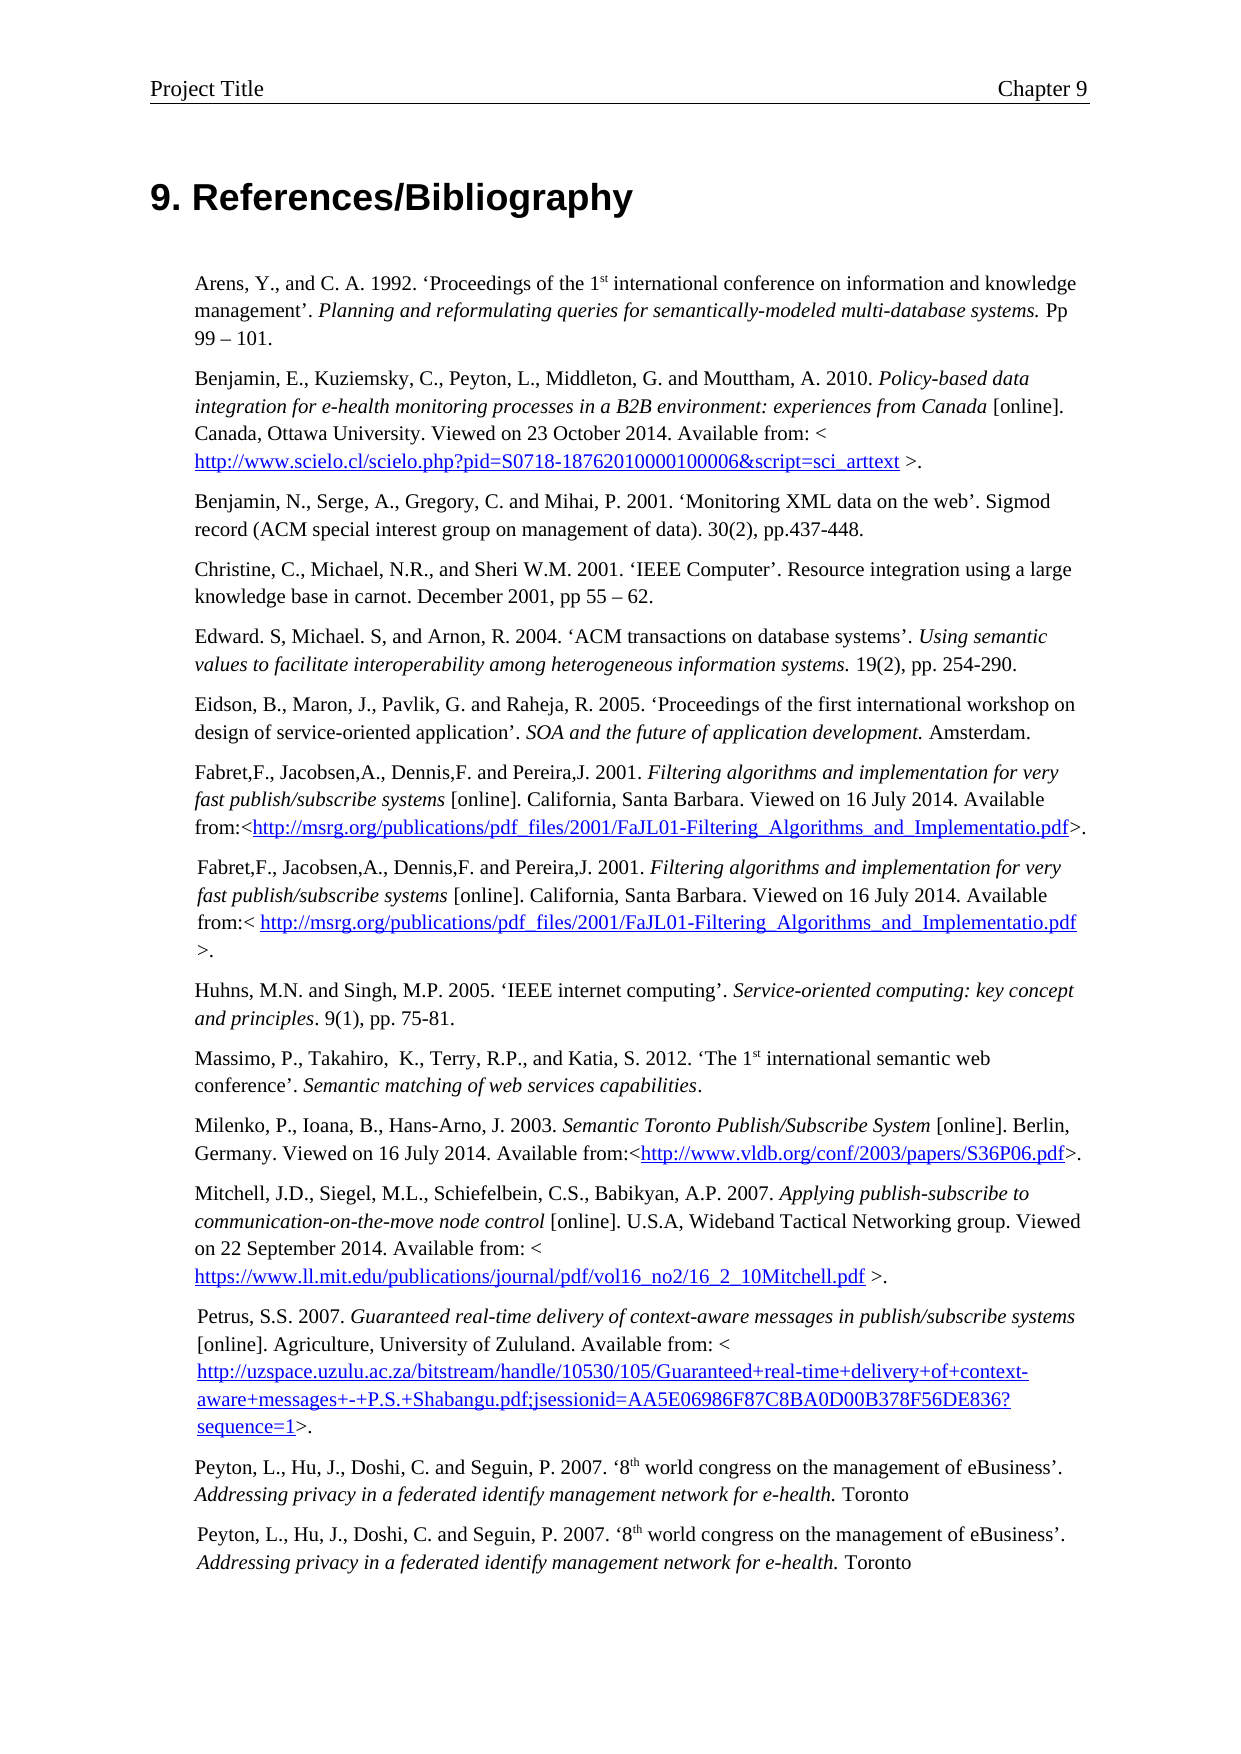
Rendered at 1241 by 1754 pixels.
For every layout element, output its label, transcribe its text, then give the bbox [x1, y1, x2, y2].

text Peyton, L., Hu, J., Doshi, C. and Seguin, P. 2007. ‘8th world congress on the management of eBusiness’. Addressing privacy in a federated identify management network for e-health. Toronto [197, 1522, 1090, 1574]
text Benjamin, N., Serge, A., Gregory, C. and Mihai, P. 2001. ‘Monitoring XML data on the web’. Sigmod record (ACM special interest group on management of data). 30(2), pp.437-448. [194, 489, 1090, 541]
text Petrus, S.S. 2007. Guaranteed real-time delivery of context-aware messages in publish/subscribe systems [online]. Agriculture, University of Zululand. Available from: < http://uzspace.uzulu.ac.za/bitstream/handle/10530/105/Guaranteed+real-time+delivery+of+context-aware+messages+-+P.S.+Shabangu.pdf;jsessionid=AA5E06986F87C8BA0D00B378F56DE836?sequence=1>. [197, 1304, 1090, 1438]
list Christine, C., Michael, N.R., and Sheri W.M. 2001. ‘IEEE Computer’. Resource integration using a large knowledge base in carnot. December 2001, pp 55 – 62. [194, 557, 1090, 608]
text Fabret,F., Jacobsen,A., Dennis,F. and Pereira,J. 2001. Filtering algorithms and implementation for very fast publish/subscribe systems [online]. California, Santa Barbara. Viewed on 16 July 2014. Available from:<http://msrg.org/publications/pdf_files/2001/FaJL01-Filtering_Algorithms_and_Implementatio.pdf>. [194, 760, 1090, 839]
text Milenko, P., Ioana, B., Hans-Arno, J. 2003. Semantic Toronto Publish/Subscribe System [online]. Berlin, Germany. Viewed on 16 July 2014. Available from:<http://www.vldb.org/conf/2003/papers/S36P06.pdf>. [194, 1113, 1090, 1165]
text Arens, Y., and C. A. 1992. ‘Proceedings of the 1st international conference on information and knowledge management’. Planning and reformulating queries for semantically-modeled multi-database systems. Pp 99 – 101. [194, 271, 1090, 350]
text Huhns, M.N. and Singh, M.P. 2005. ‘IEEE internet computing’. Service-oriented computing: key concept and principles. 9(1), pp. 75-81. [194, 978, 1090, 1030]
list Massimo, P., Takahiro, K., Terry, R.P., and Katia, S. 2012. ‘The 1st international semantic web conference’. Semantic matching of web services capabilities. [194, 1046, 1090, 1097]
text Mitchell, J.D., Siegel, M.L., Schiefelbein, C.S., Babikyan, A.P. 2007. Applying publish-subscribe to communication-on-the-move node control [online]. U.S.A, Wideband Tactical Networking group. Viewed on 22 September 2014. Available from: < https://www.ll.mit.edu/publications/journal/pdf/vol16_no2/16_2_10Mitchell.pdf >. [194, 1181, 1090, 1288]
text Benjamin, E., Kuziemsky, C., Peyton, L., Middleton, G. and Mouttham, A. 2010. Policy-based data integration for e-health monitoring processes in a B2B environment: experiences from Canada [online]. Canada, Ottawa University. Viewed on 23 October 2014. Available from: < http://www.scielo.cl/scielo.php?pid=S0718-18762010000100006&script=sci_arttext >. [194, 366, 1090, 473]
text Fabret,F., Jacobsen,A., Dennis,F. and Pereira,J. 2001. Filtering algorithms and implementation for very fast publish/subscribe systems [online]. California, Santa Barbara. Viewed on 16 July 2014. Available from:< http://msrg.org/publications/pdf_files/2001/FaJL01-Filtering_Algorithms_and_Implementatio.pdf >. [197, 855, 1090, 962]
text Eidson, B., Maron, J., Pavlik, G. and Raheja, R. 2005. ‘Proceedings of the first international workshop on design of service-oriented application’. SOA and the future of application development. Amsterdam. [194, 692, 1090, 744]
subtitle 9. References/Bibliography [150, 175, 1090, 218]
text Edward. S, Michael. S, and Arnon, R. 2004. ‘ACM transactions on database systems’. Using semantic values to facilitate interoperability among heterogeneous information systems. 19(2), pp. 254-290. [194, 624, 1090, 676]
text Peyton, L., Hu, J., Doshi, C. and Seguin, P. 2007. ‘8th world congress on the management of eBusiness’. Addressing privacy in a federated identify management network for e-health. Toronto [194, 1454, 1090, 1506]
